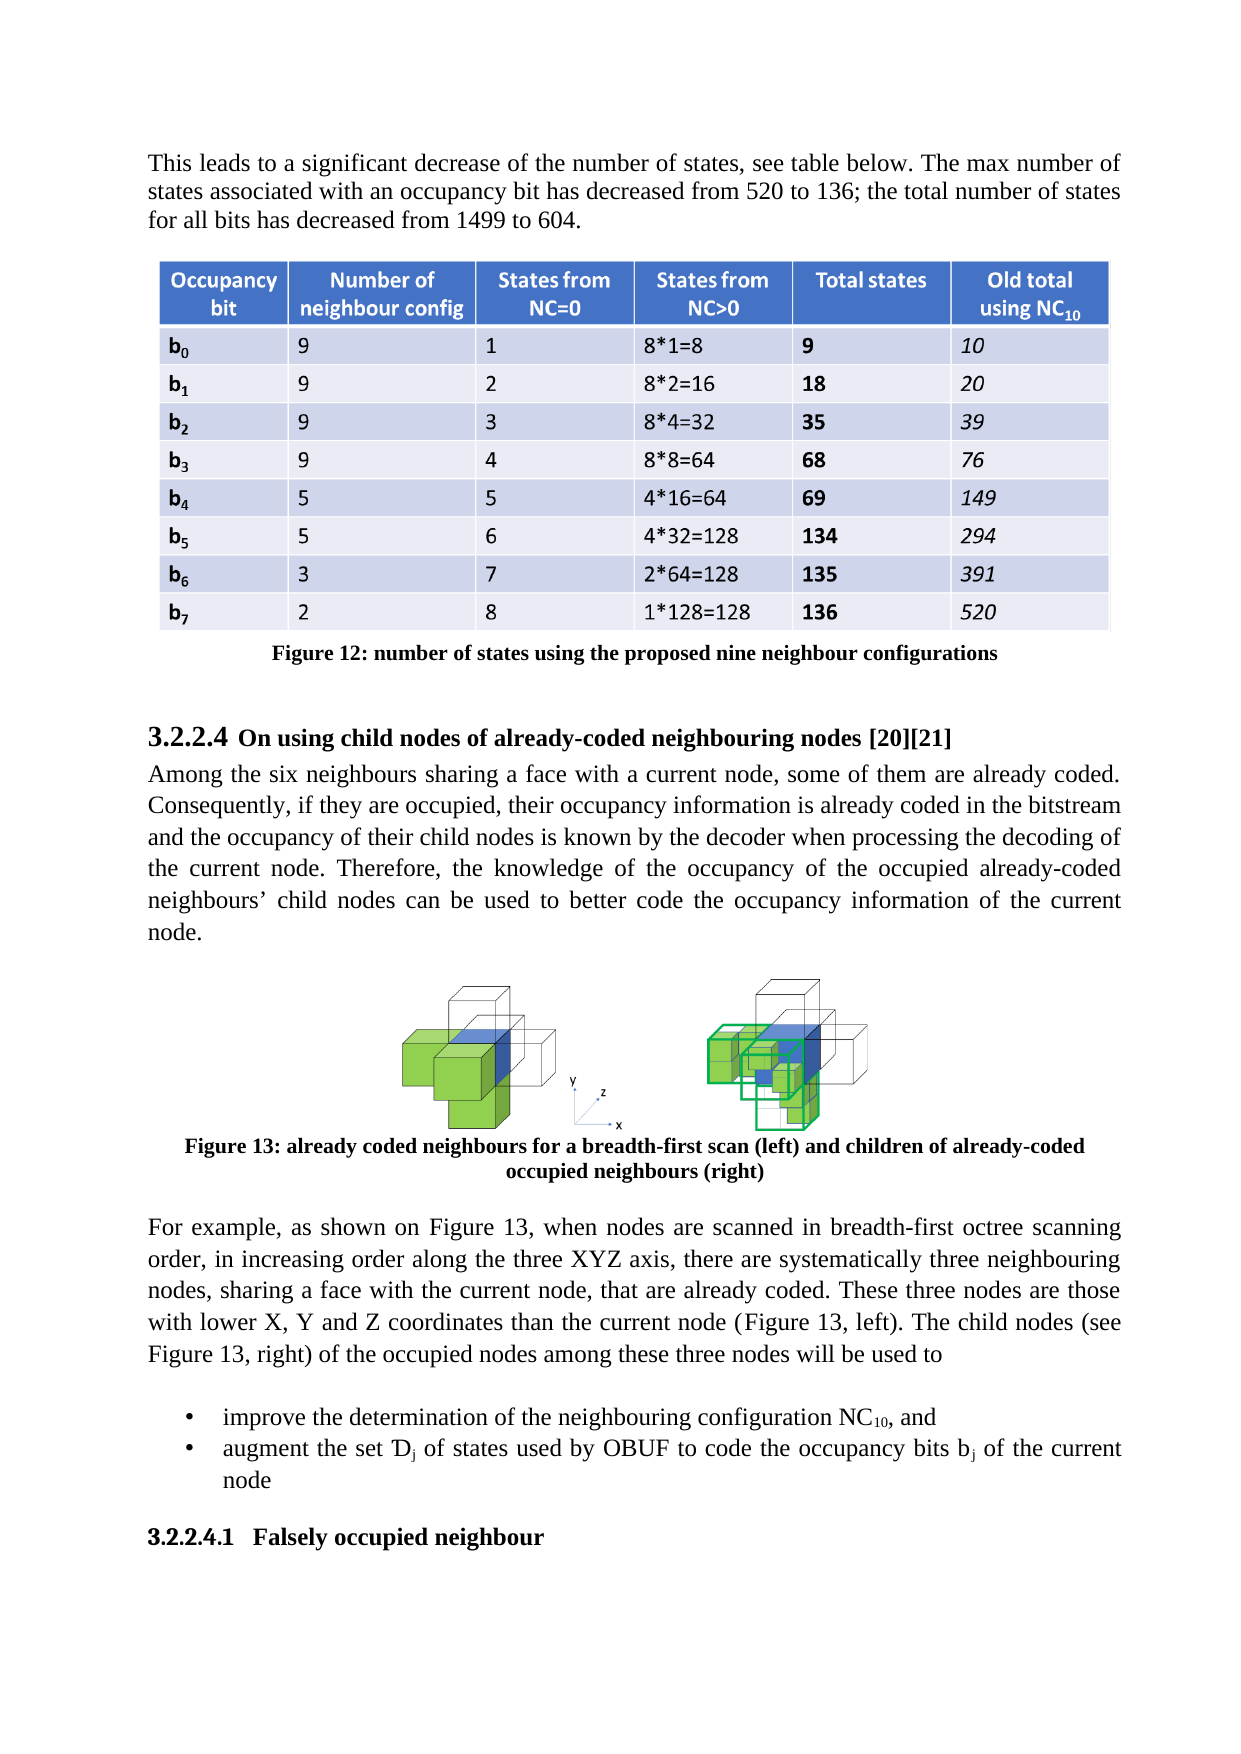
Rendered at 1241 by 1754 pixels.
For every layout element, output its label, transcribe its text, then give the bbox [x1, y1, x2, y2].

subtitle On using child nodes of already-coded neighbouring nodes [20][21] [148, 719, 1122, 752]
subtitle Falsely occupied neighbour [148, 1522, 1122, 1551]
picture [707, 979, 868, 1131]
picture [402, 986, 633, 1131]
list improve the determination of the neighbouring configuration NC10, and [185, 1402, 1122, 1431]
text Figure 12: number of states using the proposed nine neighbour configurations [148, 640, 1122, 665]
picture [158, 258, 1112, 640]
text For example, as shown on Figure 13, when nodes are scanned in breadth-first octree scanning order, in increasing order along the three XYZ axis, there are systematically three neighbouring nodes, sharing a face with the current node, that are already coded. These three nodes are those with lower X, Y and Z coordinates than the current node (Figure 13, left). The child nodes (see Figure 13, right) of the occupied nodes among these three nodes will be used to [148, 1212, 1122, 1367]
text This leads to a significant decrease of the number of states, see table below. The max number of states associated with an occupancy bit has decreased from 520 to 136; the total number of states for all bits has decreased from 1499 to 604. [148, 148, 1122, 234]
text Among the six neighbours sharing a face with a current node, some of them are already coded. Consequently, if they are occupied, their occupancy information is already coded in the bitstream and the occupancy of their child nodes is known by the decoder when processing the decoding of the current node. Therefore, the knowledge of the occupancy of the occupied already-coded neighbours’ child nodes can be used to better code the occupancy information of the current node. [148, 759, 1122, 945]
list augment the set Ɗj of states used by OBUF to code the occupancy bits bj of the current node [185, 1433, 1122, 1494]
text Figure 13: already coded neighbours for a breadth-first scan (left) and children of already-coded occupied neighbours (right) [148, 1133, 1122, 1184]
